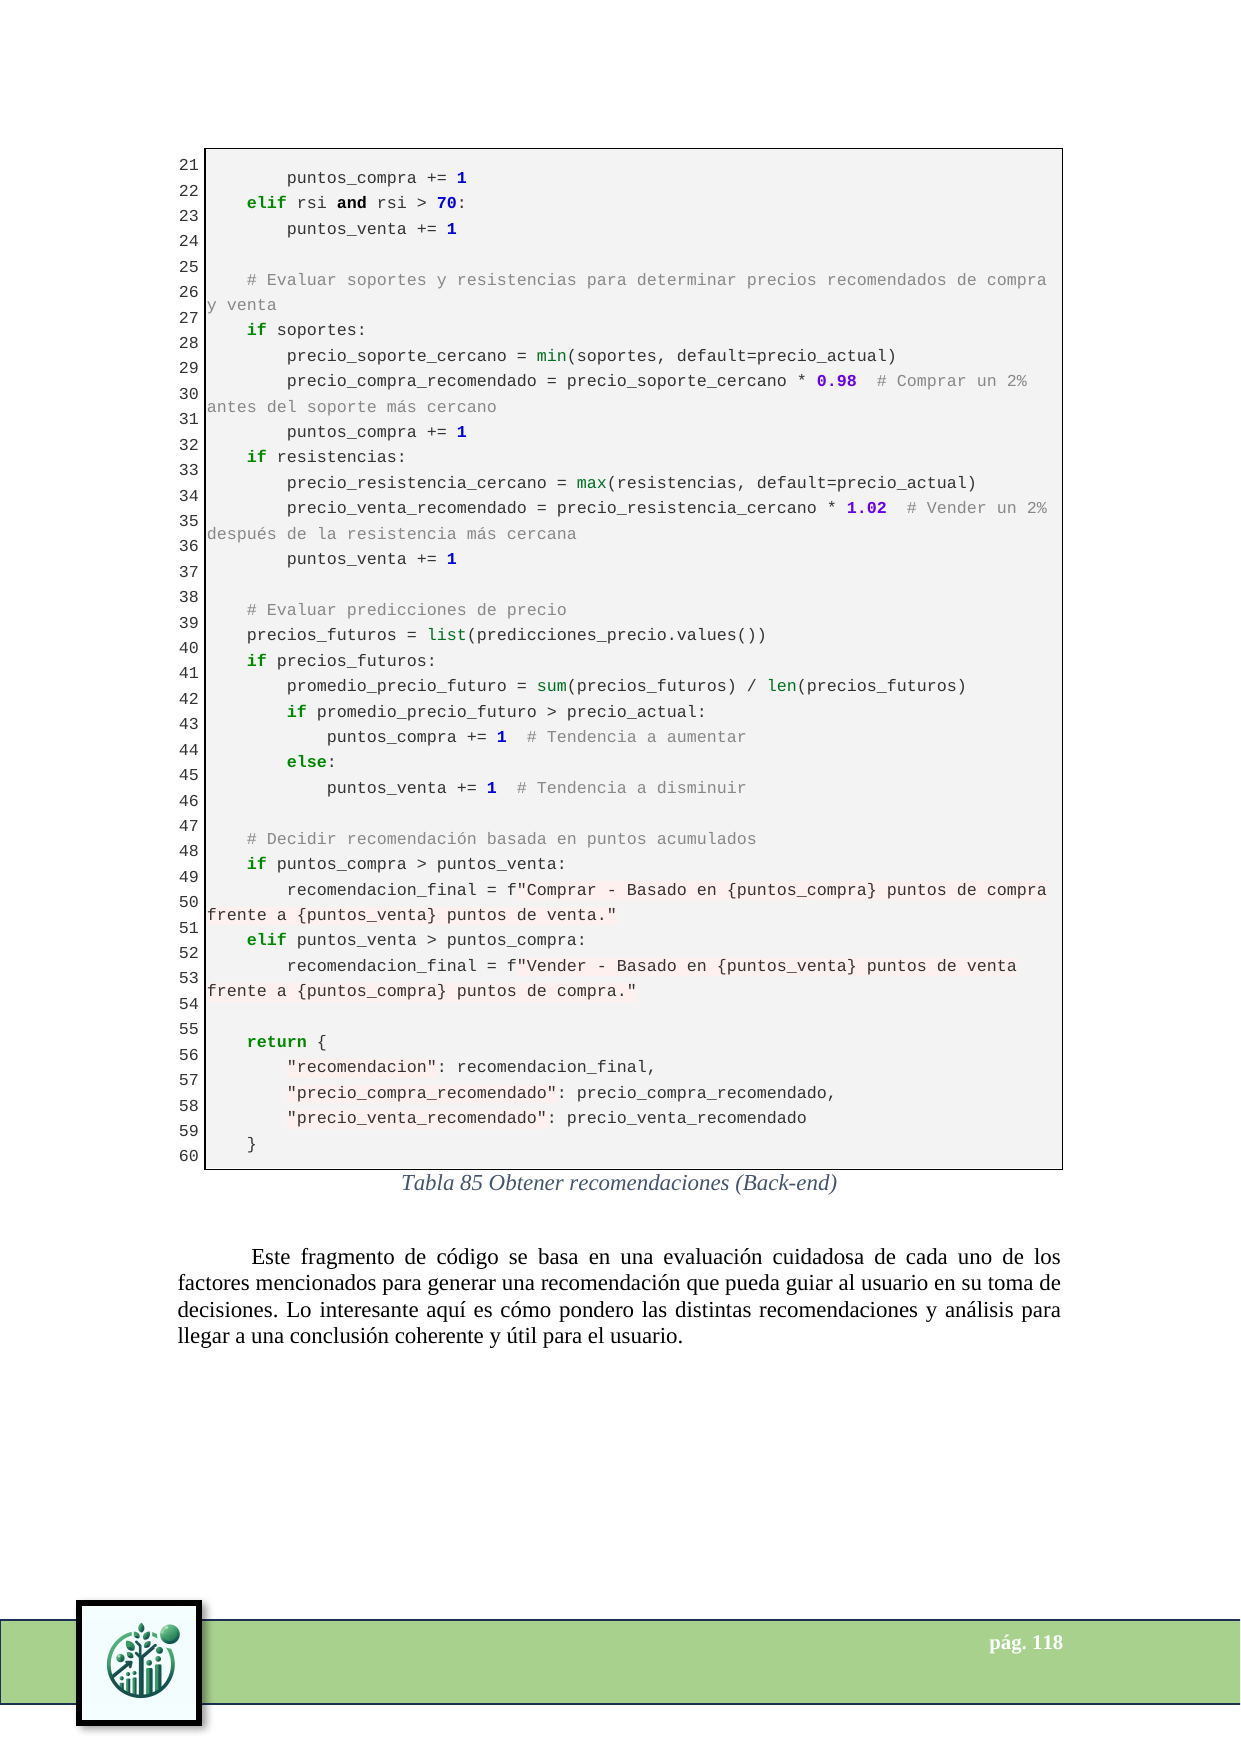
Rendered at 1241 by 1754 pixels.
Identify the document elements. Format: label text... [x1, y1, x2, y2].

text Tabla 85 Obtener recomendaciones (Back-end) [177, 1169, 1063, 1196]
picture [82, 1606, 196, 1720]
text Este fragmento de código se basa en una evaluación cuidadosa de cada uno de los factores mencionados para generar una recomendación que pueda guiar al usuario en su toma de decisiones. Lo interesante aquí es cómo pondero las distintas recomendaciones y análisis para llegar a una conclusión coherente y útil para el usuario. [177, 1243, 1063, 1348]
